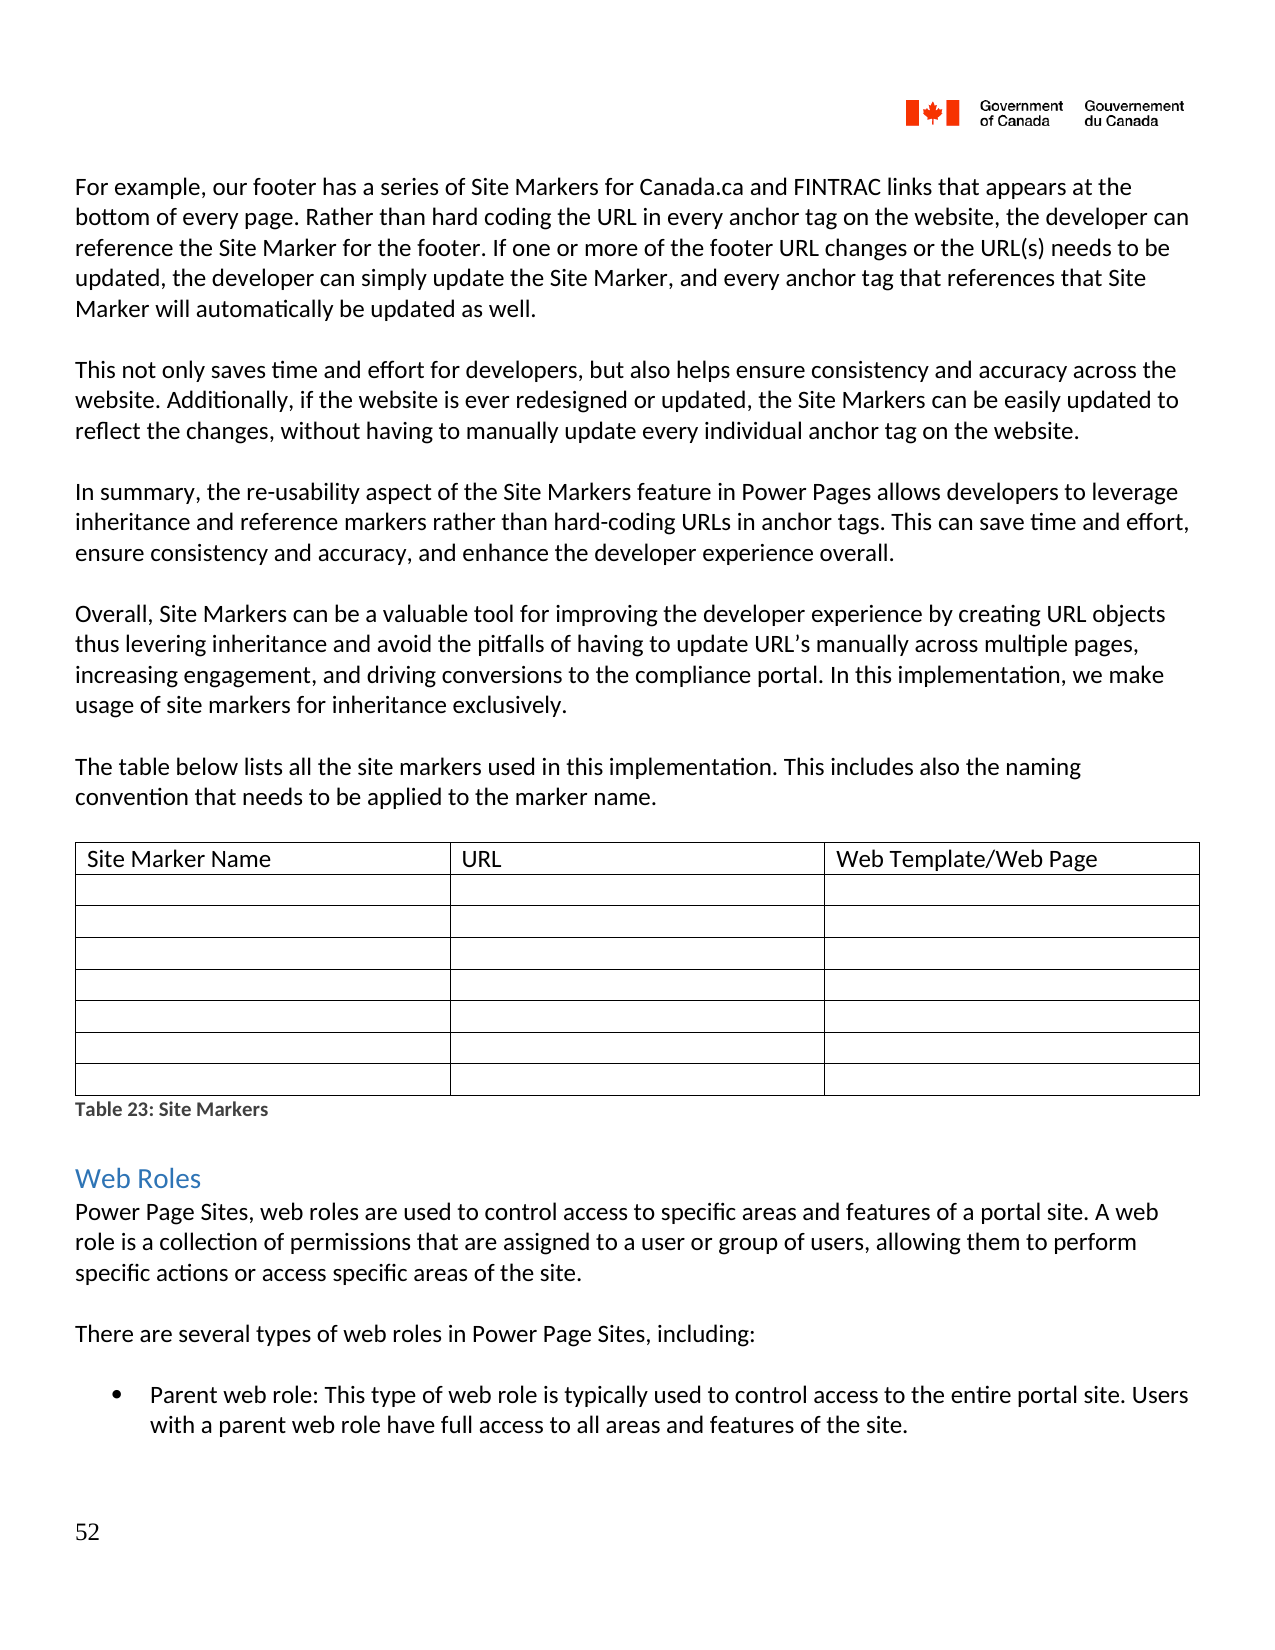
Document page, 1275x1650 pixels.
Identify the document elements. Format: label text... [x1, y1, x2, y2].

table_cell [76, 938, 450, 968]
table_cell [825, 1033, 1199, 1063]
table_cell [825, 906, 1199, 937]
text Power Page Sites, web roles are used to control access to specific areas and features of a portal site. A web role is a collection of permissions that are assigned to a user or group of users, allowing them to perform specific actions or access specific areas of the site. [75, 1196, 1200, 1287]
table_header Site Marker Name [76, 843, 450, 874]
table_cell [825, 938, 1199, 968]
table_cell [451, 970, 824, 1000]
table_cell [825, 970, 1199, 1000]
table_cell [76, 1064, 450, 1095]
table_cell [451, 1001, 824, 1032]
picture [881, 75, 1200, 141]
table_cell [451, 875, 824, 905]
table_cell [825, 1001, 1199, 1032]
table_cell [76, 875, 450, 905]
table_cell [825, 875, 1199, 905]
text This not only saves time and effort for developers, but also helps ensure consistency and accuracy across the website. Additionally, if the website is ever redesigned or updated, the Site Markers can be easily updated to reflect the changes, without having to manually update every individual anchor tag on the website. [75, 354, 1200, 446]
subtitle Web Roles [75, 1160, 1200, 1196]
table_cell [76, 1001, 450, 1032]
table_cell [76, 1033, 450, 1063]
table_cell [451, 1033, 824, 1063]
table_cell [76, 906, 450, 937]
table_cell [76, 970, 450, 1000]
text There are several types of web roles in Power Page Sites, including: [75, 1318, 1200, 1348]
text In summary, the re-usability aspect of the Site Markers feature in Power Pages allows developers to leverage inheritance and reference markers rather than hard-coding URLs in anchor tags. This can save time and effort, ensure consistency and accuracy, and enhance the developer experience overall. [75, 476, 1200, 568]
table_cell [825, 1064, 1199, 1095]
table_cell [451, 938, 824, 968]
text Overall, Site Markers can be a valuable tool for improving the developer experience by creating URL objects thus levering inheritance and avoid the pitfalls of having to update URL’s manually across multiple pages, increasing engagement, and driving conversions to the compliance portal. In this implementation, we make usage of site markers for inheritance exclusively. [75, 598, 1200, 720]
text The table below lists all the site markers used in this implementation. This includes also the naming convention that needs to be applied to the marker name. [75, 751, 1200, 812]
table_header Web Template/Web Page [825, 843, 1199, 874]
text For example, our footer has a series of Site Markers for Canada.ca and FINTRAC links that appears at the bottom of every page. Rather than hard coding the URL in every anchor tag on the website, the developer can reference the Site Marker for the footer. If one or more of the footer URL changes or the URL(s) needs to be updated, the developer can simply update the Site Marker, and every anchor tag that references that Site Marker will automatically be updated as well. [75, 171, 1200, 323]
list Parent web role: This type of web role is typically used to control access to the entire portal site. Users with a parent web role have full access to all areas and features of the site. [112, 1379, 1200, 1440]
table_header URL [451, 843, 824, 874]
text Table 23: Site Markers [75, 1096, 1200, 1121]
table_cell [451, 1064, 824, 1095]
table_cell [451, 906, 824, 937]
